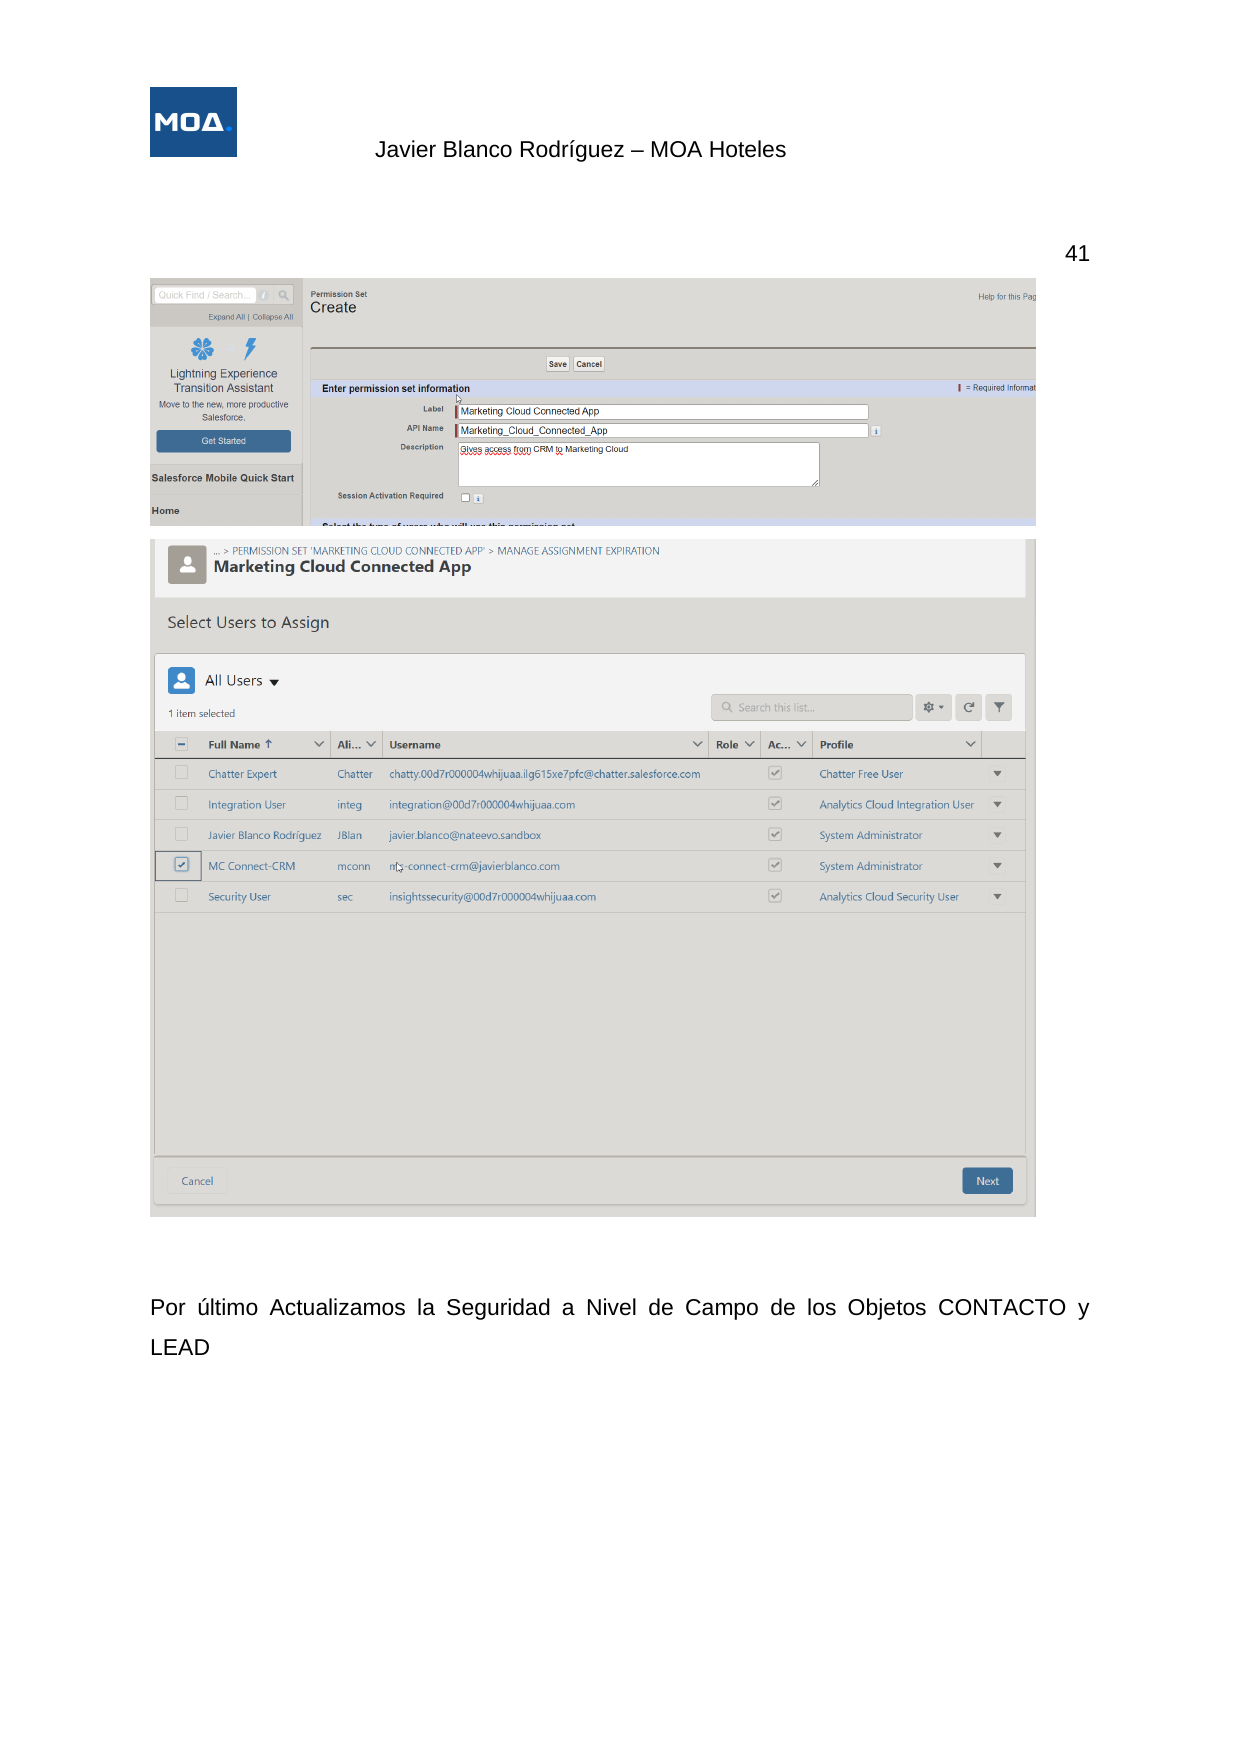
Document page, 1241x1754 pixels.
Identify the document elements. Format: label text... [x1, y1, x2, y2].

text Por último Actualizamos la Seguridad a Nivel de Campo de los Objetos CONTACTO y LEAD [150, 1294, 1090, 1360]
picture [150, 539, 1036, 1217]
picture [150, 278, 1036, 526]
picture [150, 87, 237, 157]
